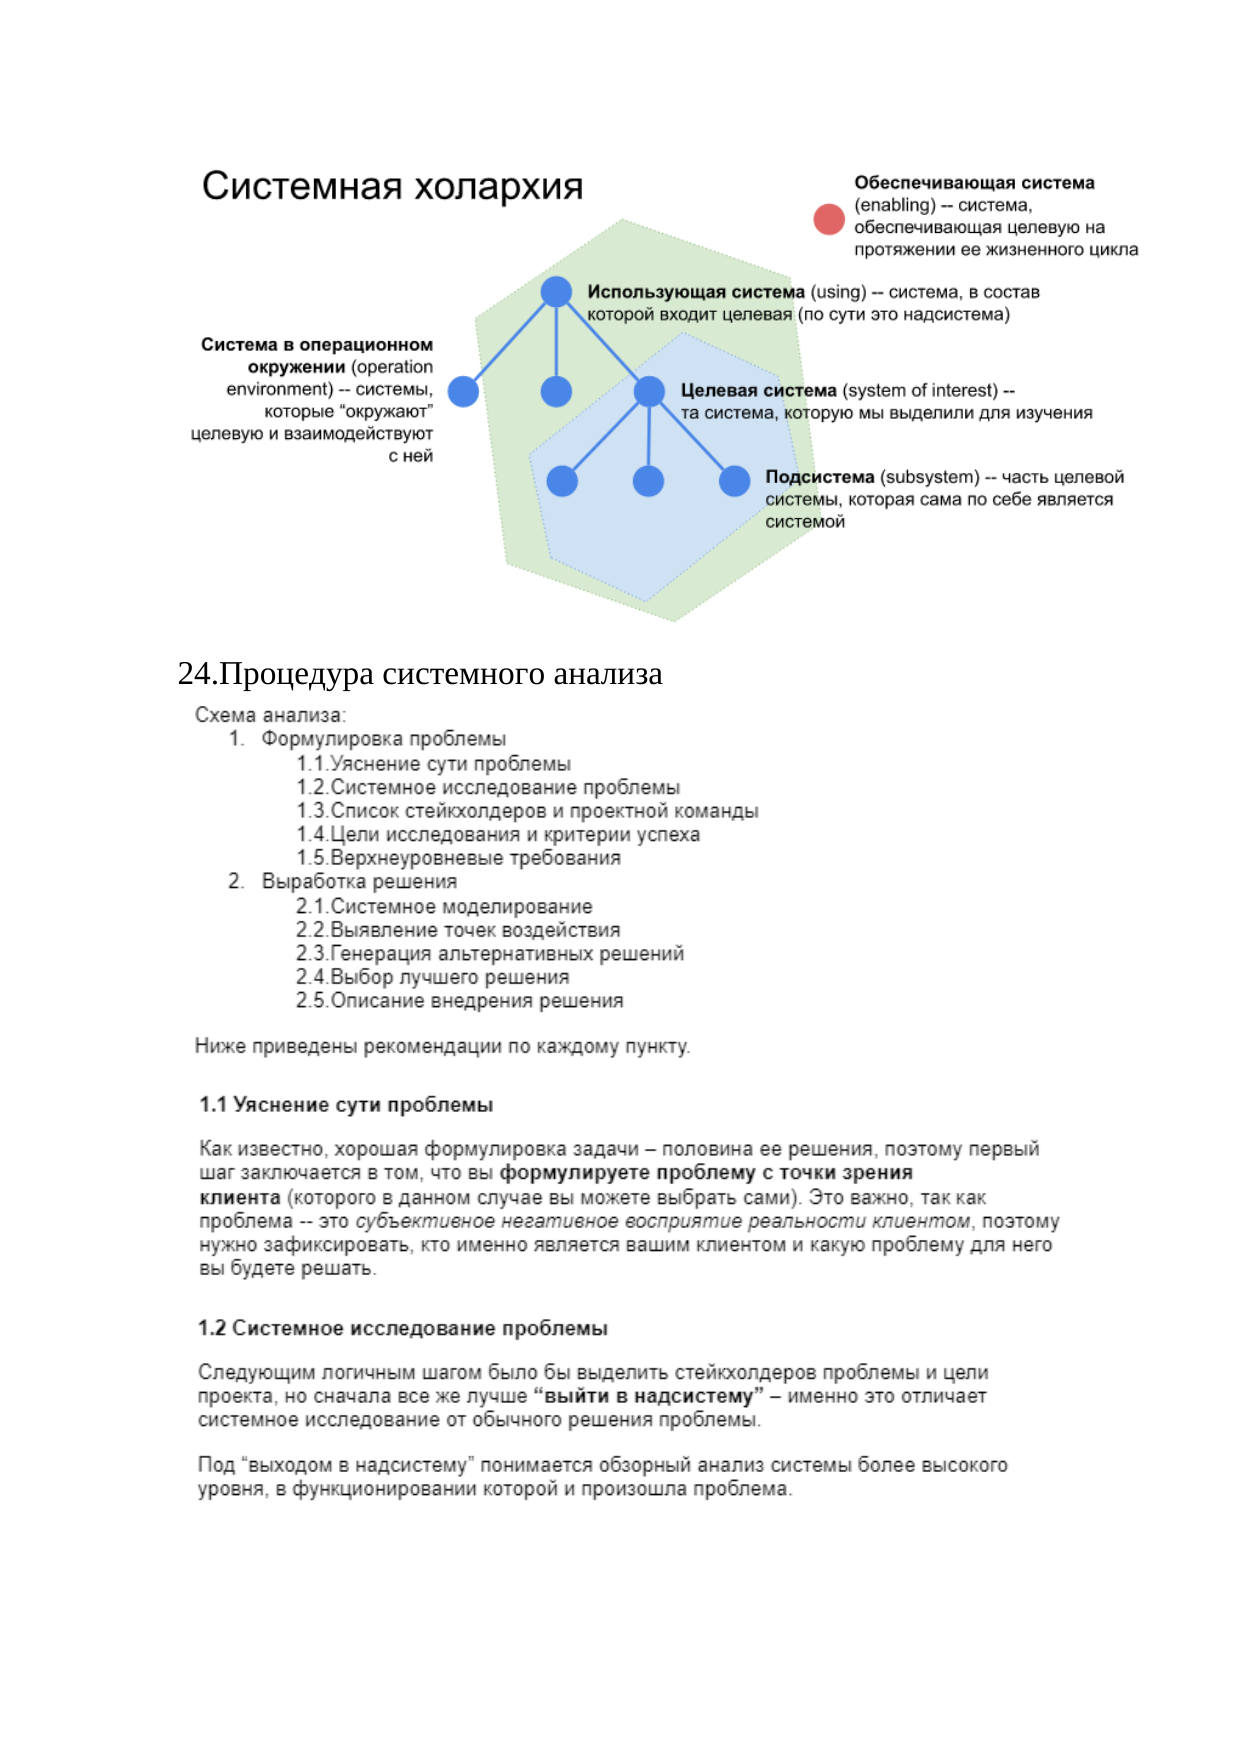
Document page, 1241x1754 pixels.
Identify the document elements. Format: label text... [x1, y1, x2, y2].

picture [177, 1304, 1057, 1505]
picture [177, 1079, 1089, 1286]
picture [177, 694, 1065, 1061]
picture [177, 118, 1152, 626]
subtitle 24.Процедура системного анализа [177, 653, 1152, 692]
